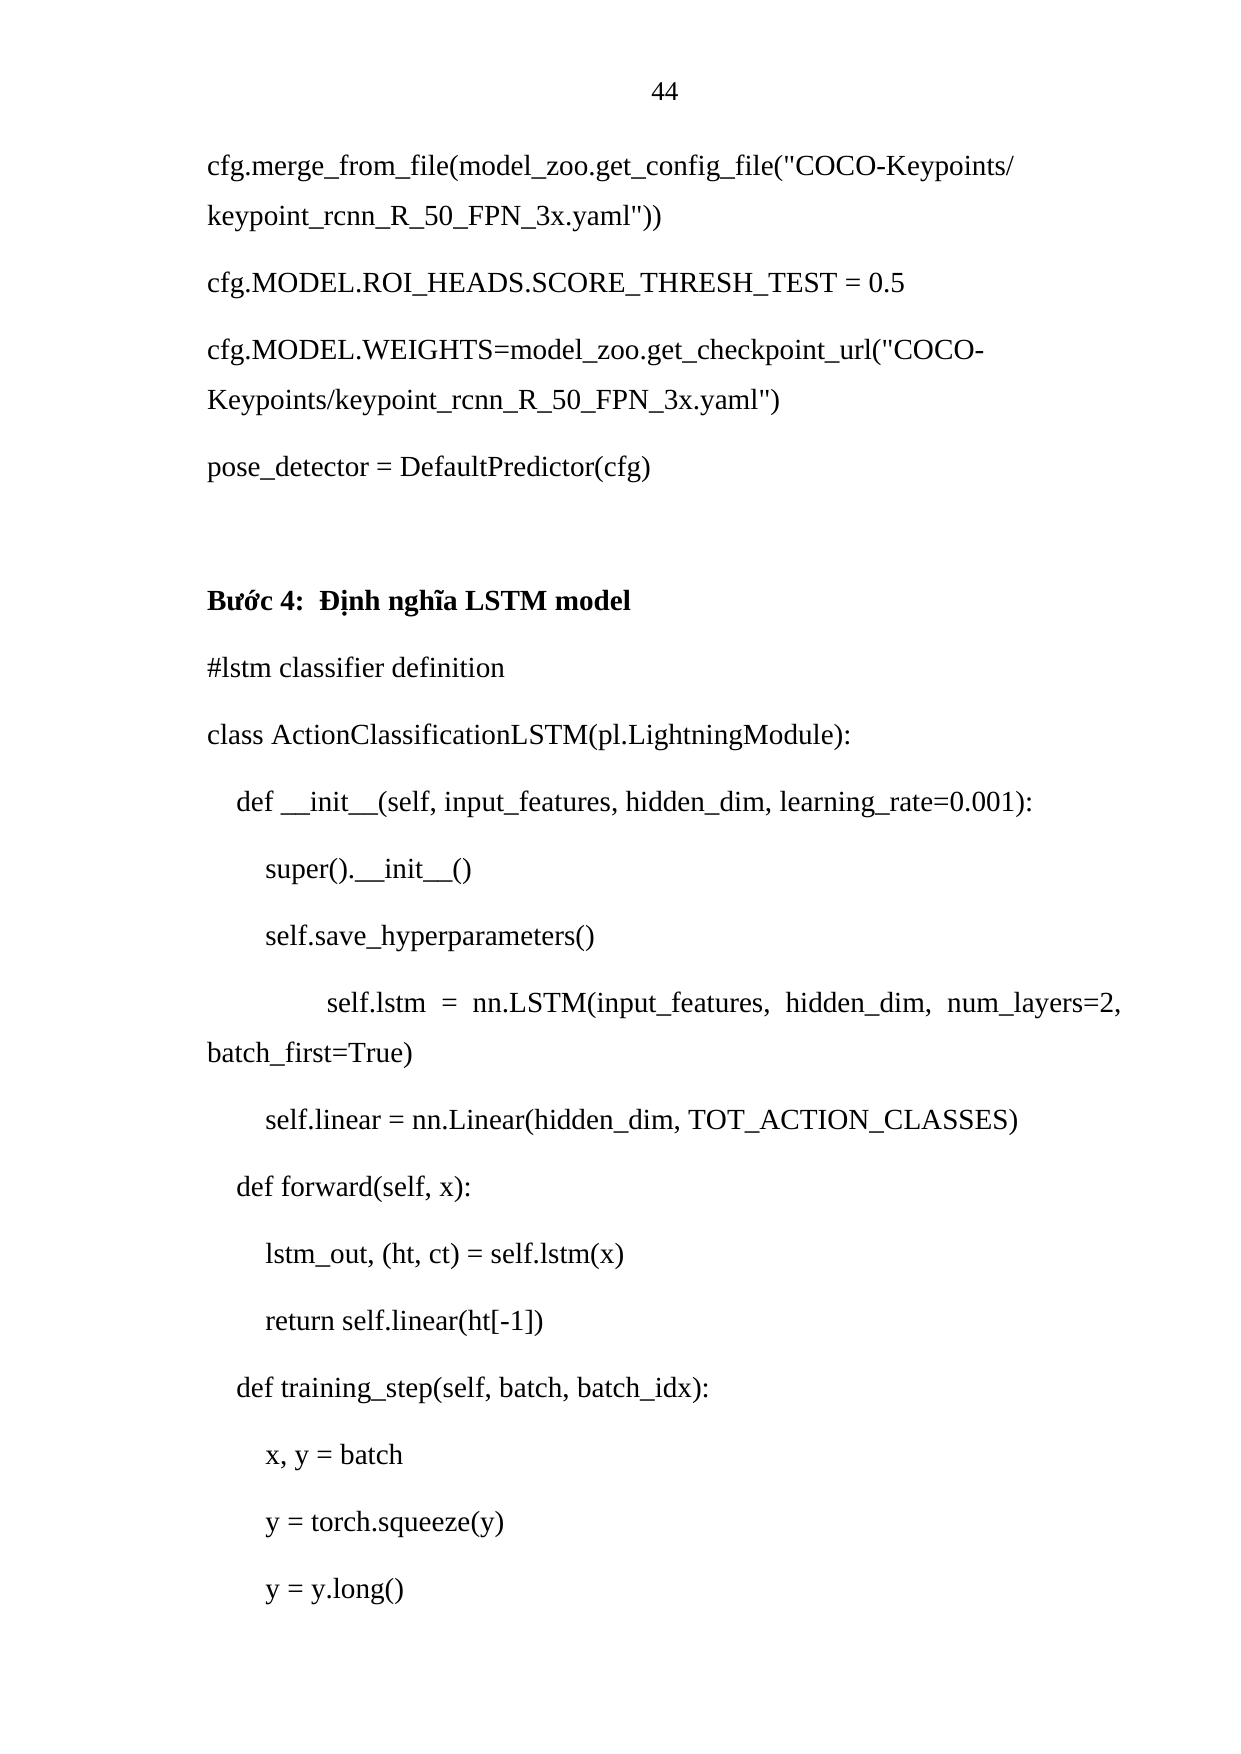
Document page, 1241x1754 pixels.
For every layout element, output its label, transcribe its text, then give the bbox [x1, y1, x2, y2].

text y = y.long() [207, 1571, 1122, 1605]
text def training_step(self, batch, batch_idx): [207, 1370, 1122, 1404]
text self.linear = nn.Linear(hidden_dim, TOT_ACTION_CLASSES) [207, 1102, 1122, 1136]
text def forward(self, x): [207, 1169, 1122, 1203]
text self.lstm = nn.LSTM(input_features, hidden_dim, num_layers=2, batch_first=True) [207, 985, 1122, 1069]
text x, y = batch [207, 1437, 1122, 1471]
text super().__init__() [207, 851, 1122, 885]
text Bước 4: Định nghĩa LSTM model [207, 583, 1122, 617]
text #lstm classifier definition [207, 650, 1122, 684]
text pose_detector = DefaultPredictor(cfg) [207, 449, 1122, 483]
text cfg.MODEL.ROI_HEADS.SCORE_THRESH_TEST = 0.5 [207, 265, 1122, 298]
text lstm_out, (ht, ct) = self.lstm(x) [207, 1236, 1122, 1270]
text cfg.merge_from_file(model_zoo.get_config_file("COCO-Keypoints/keypoint_rcnn_R_50_FPN_3x.yaml")) [207, 148, 1122, 232]
text self.save_hyperparameters() [207, 918, 1122, 952]
text class ActionClassificationLSTM(pl.LightningModule): [207, 717, 1122, 751]
text return self.linear(ht[-1]) [207, 1303, 1122, 1337]
text y = torch.squeeze(y) [207, 1504, 1122, 1538]
text cfg.MODEL.WEIGHTS=model_zoo.get_checkpoint_url("COCO-Keypoints/keypoint_rcnn_R_50_FPN_3x.yaml") [207, 332, 1122, 416]
text def __init__(self, input_features, hidden_dim, learning_rate=0.001): [207, 784, 1122, 818]
